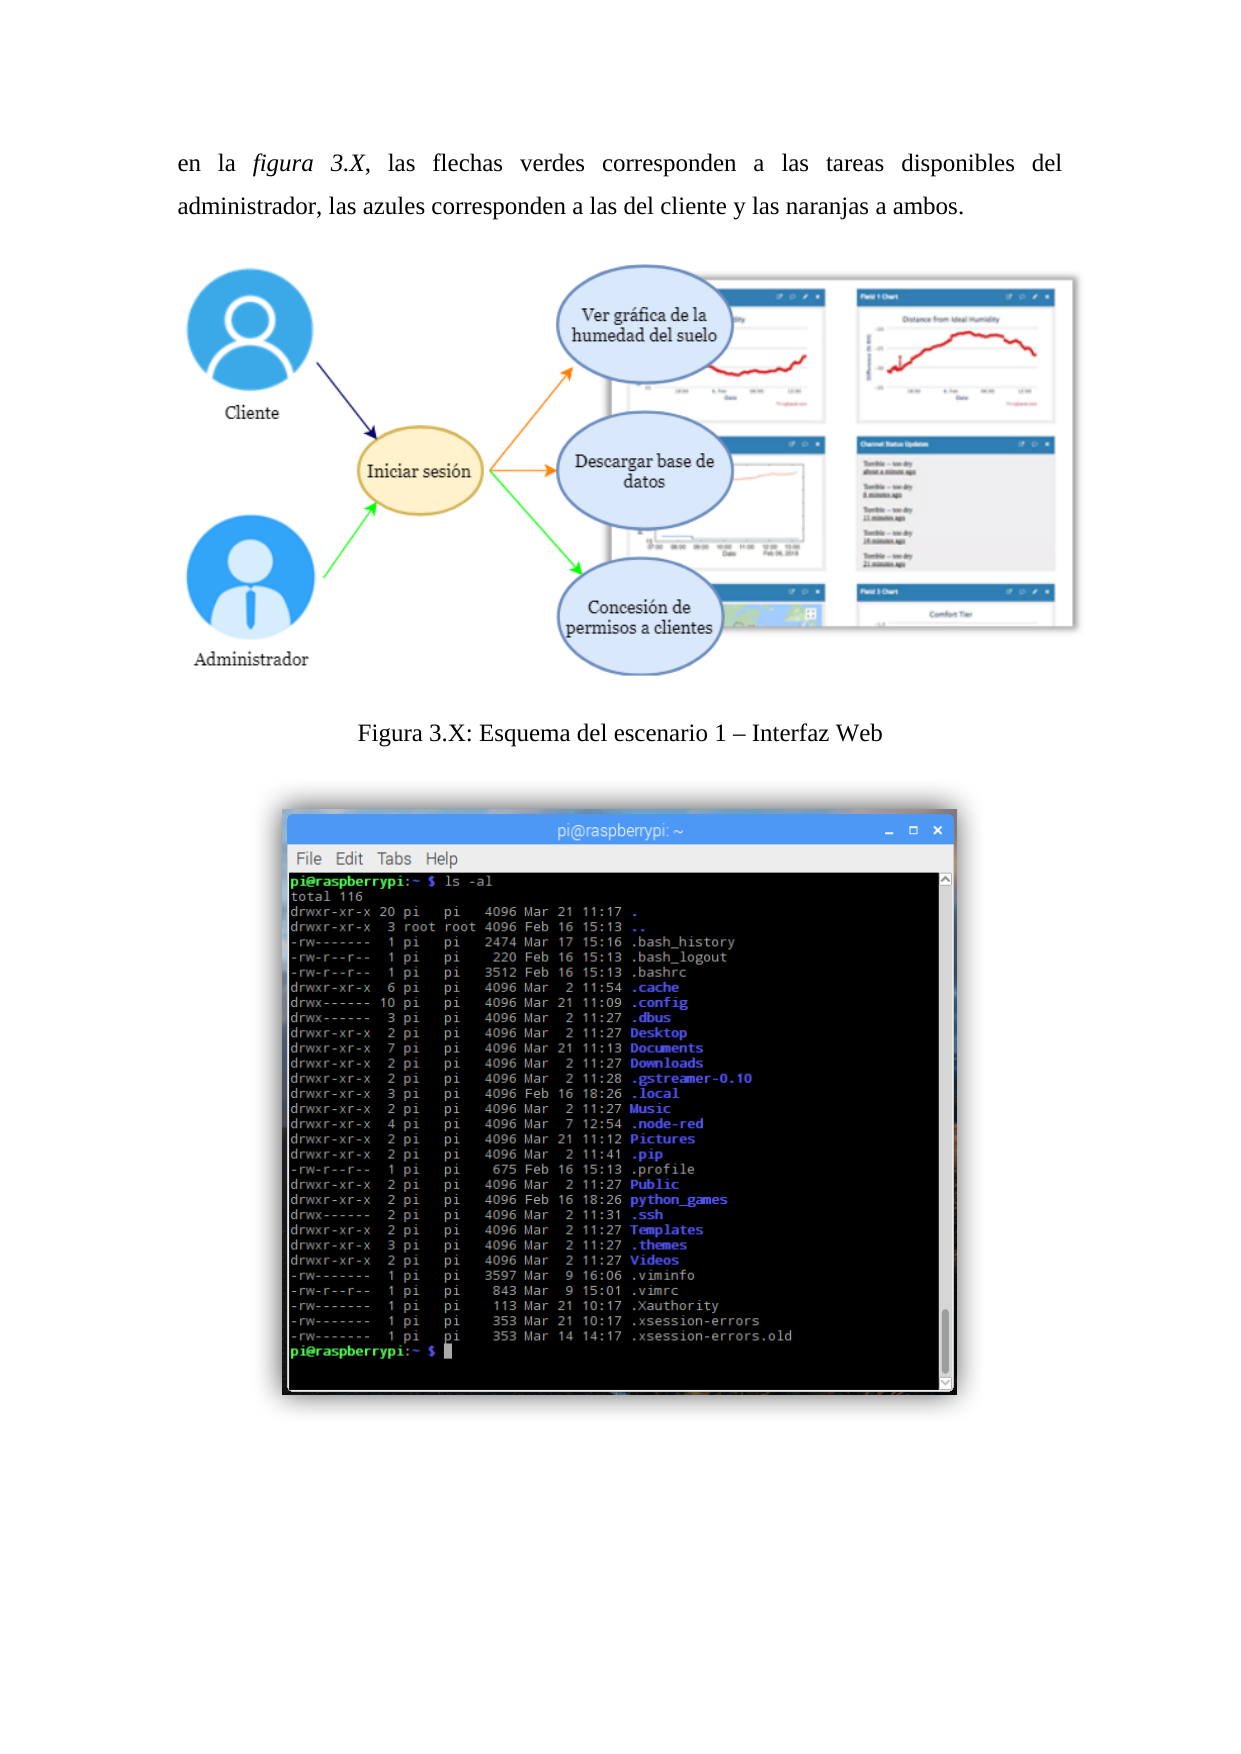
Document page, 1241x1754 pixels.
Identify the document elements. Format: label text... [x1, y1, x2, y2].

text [177, 148, 1063, 219]
picture [282, 809, 957, 1395]
text Figura 3.X: Esquema del escenario 1 – Interfaz Web [177, 718, 1063, 747]
picture [177, 264, 1089, 677]
